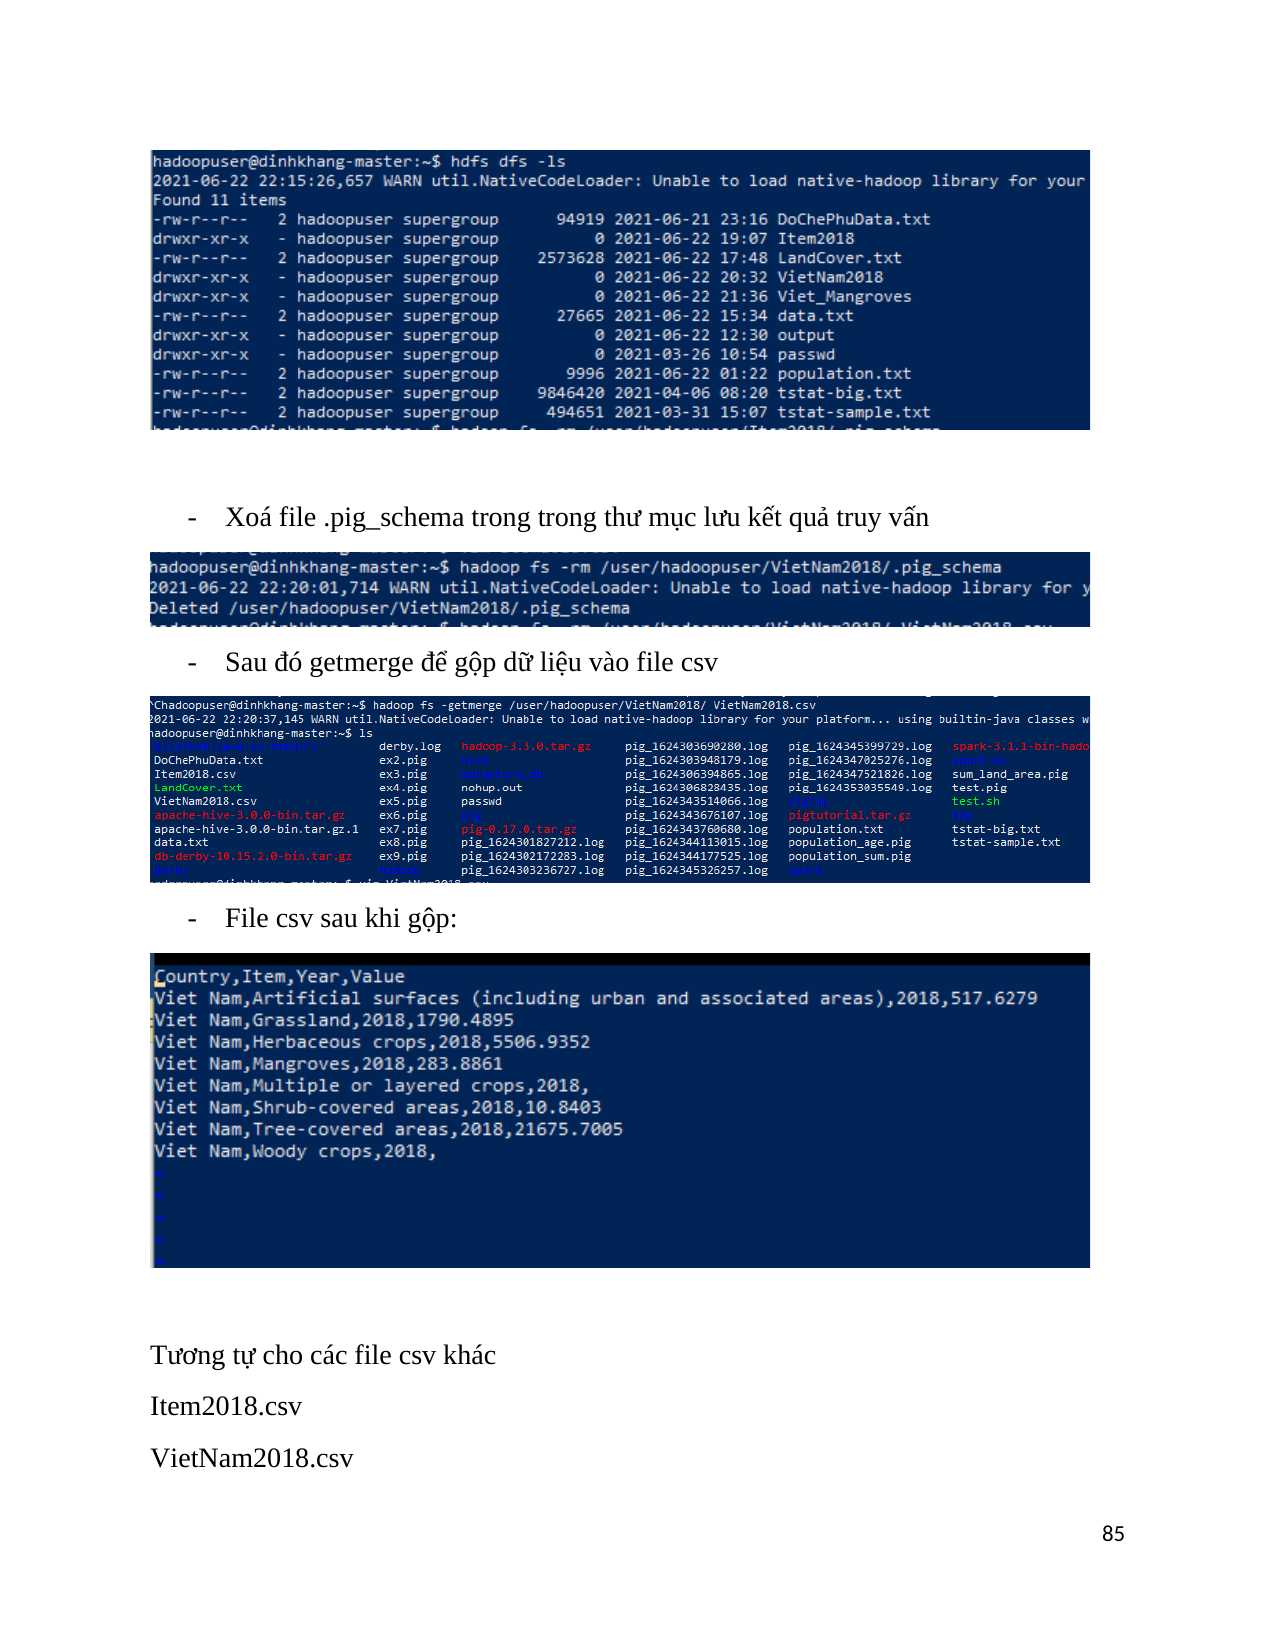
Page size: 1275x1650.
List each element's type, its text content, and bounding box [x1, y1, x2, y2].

list Sau đó getmerge để gộp dữ liệu vào file csv [187, 645, 1125, 678]
picture [150, 552, 1091, 627]
list File csv sau khi gộp: [187, 902, 1125, 934]
picture [150, 150, 1091, 430]
text Tương tự cho các file csv khác [150, 1338, 1125, 1370]
list Xoá file .pig_schema trong trong thư mục lưu kết quả truy vấn [187, 500, 1125, 533]
text VietNam2018.csv [150, 1441, 1125, 1473]
picture [150, 953, 1091, 1268]
text Item2018.csv [150, 1389, 1125, 1422]
picture [150, 696, 1091, 883]
